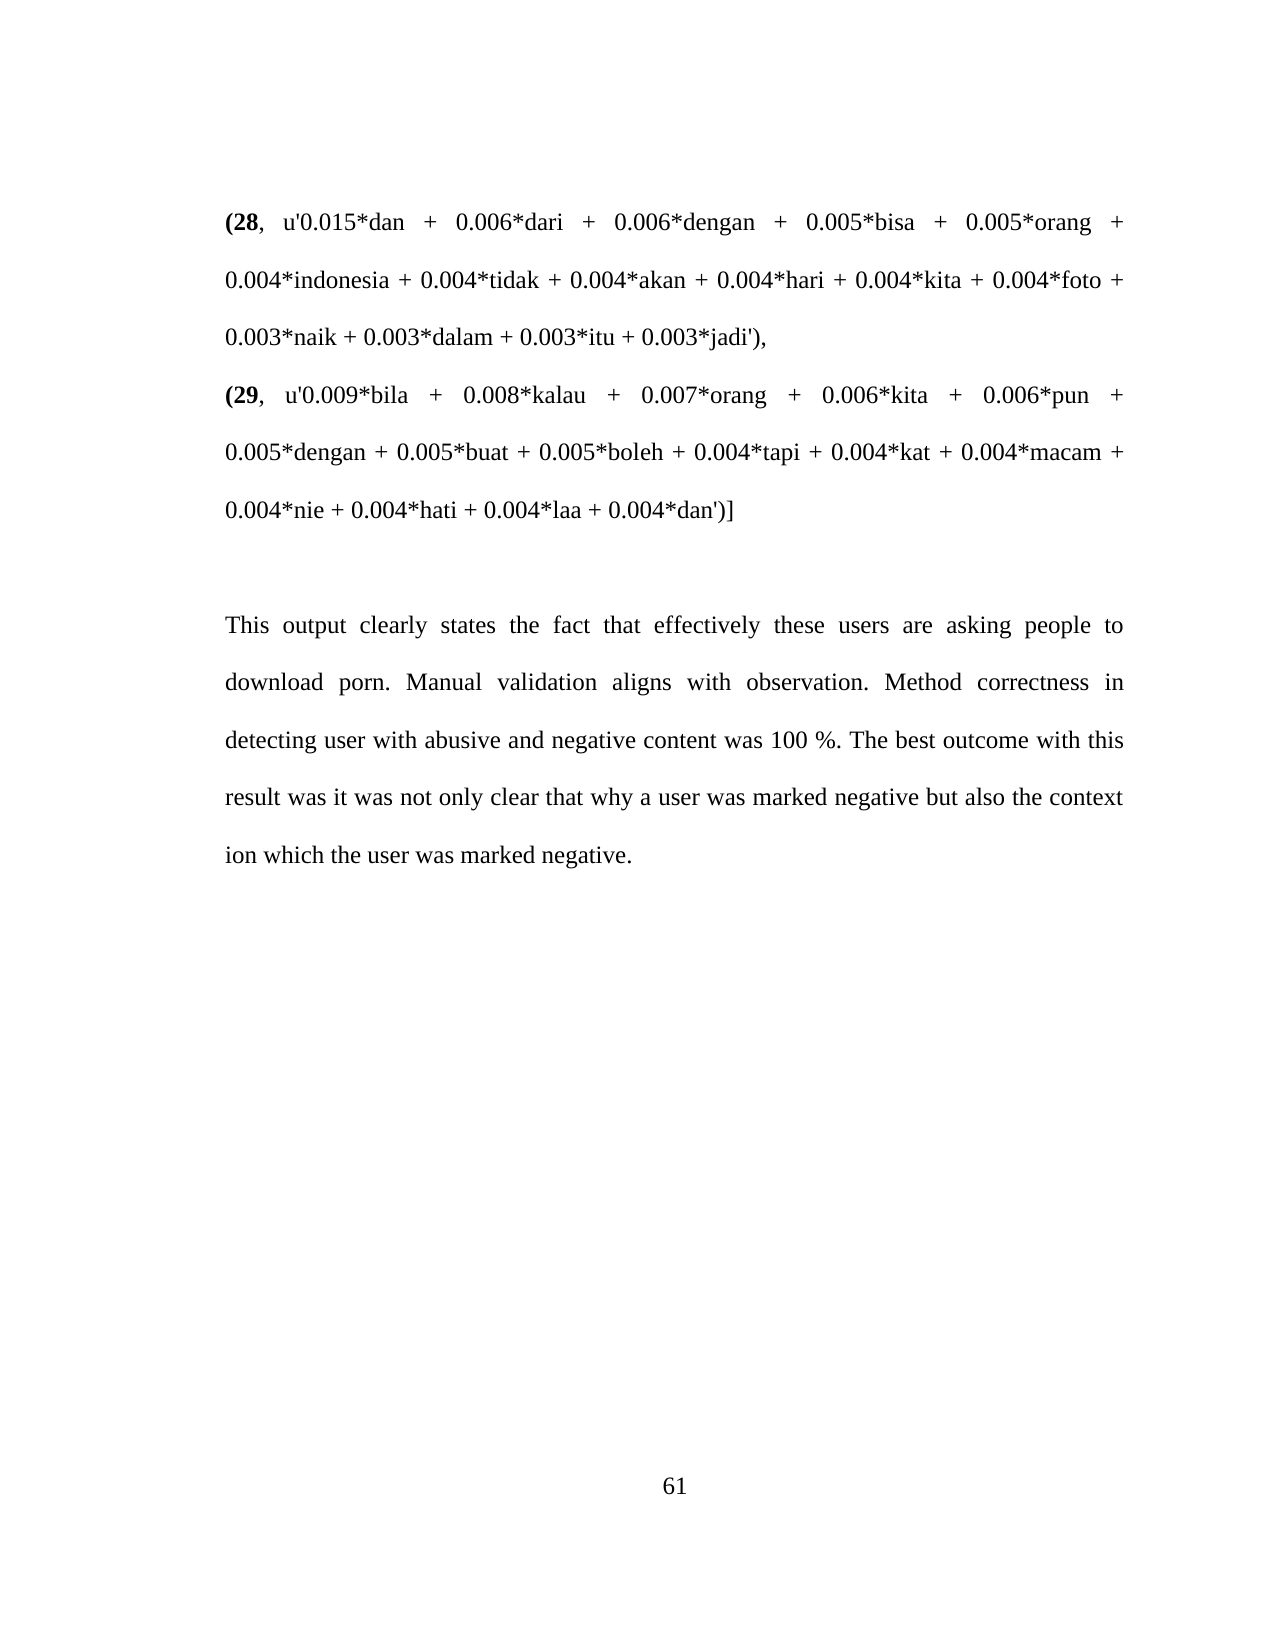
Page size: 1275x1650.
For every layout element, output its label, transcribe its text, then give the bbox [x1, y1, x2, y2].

text (28, u'0.015*dan + 0.006*dari + 0.006*dengan + 0.005*bisa + 0.005*orang + 0.004*indonesia + 0.004*tidak + 0.004*akan + 0.004*hari + 0.004*kita + 0.004*foto + 0.003*naik + 0.003*dalam + 0.003*itu + 0.003*jadi'), [225, 207, 1125, 351]
text (29, u'0.009*bila + 0.008*kalau + 0.007*orang + 0.006*kita + 0.006*pun + 0.005*dengan + 0.005*buat + 0.005*boleh + 0.004*tapi + 0.004*kat + 0.004*macam + 0.004*nie + 0.004*hati + 0.004*laa + 0.004*dan')] [225, 380, 1125, 524]
text This output clearly states the fact that effectively these users are asking people to download porn. Manual validation aligns with observation. Method correctness in detecting user with abusive and negative content was 100 %. The best outcome with this result was it was not only clear that why a user was marked negative but also the context ion which the user was marked negative. [225, 610, 1125, 869]
